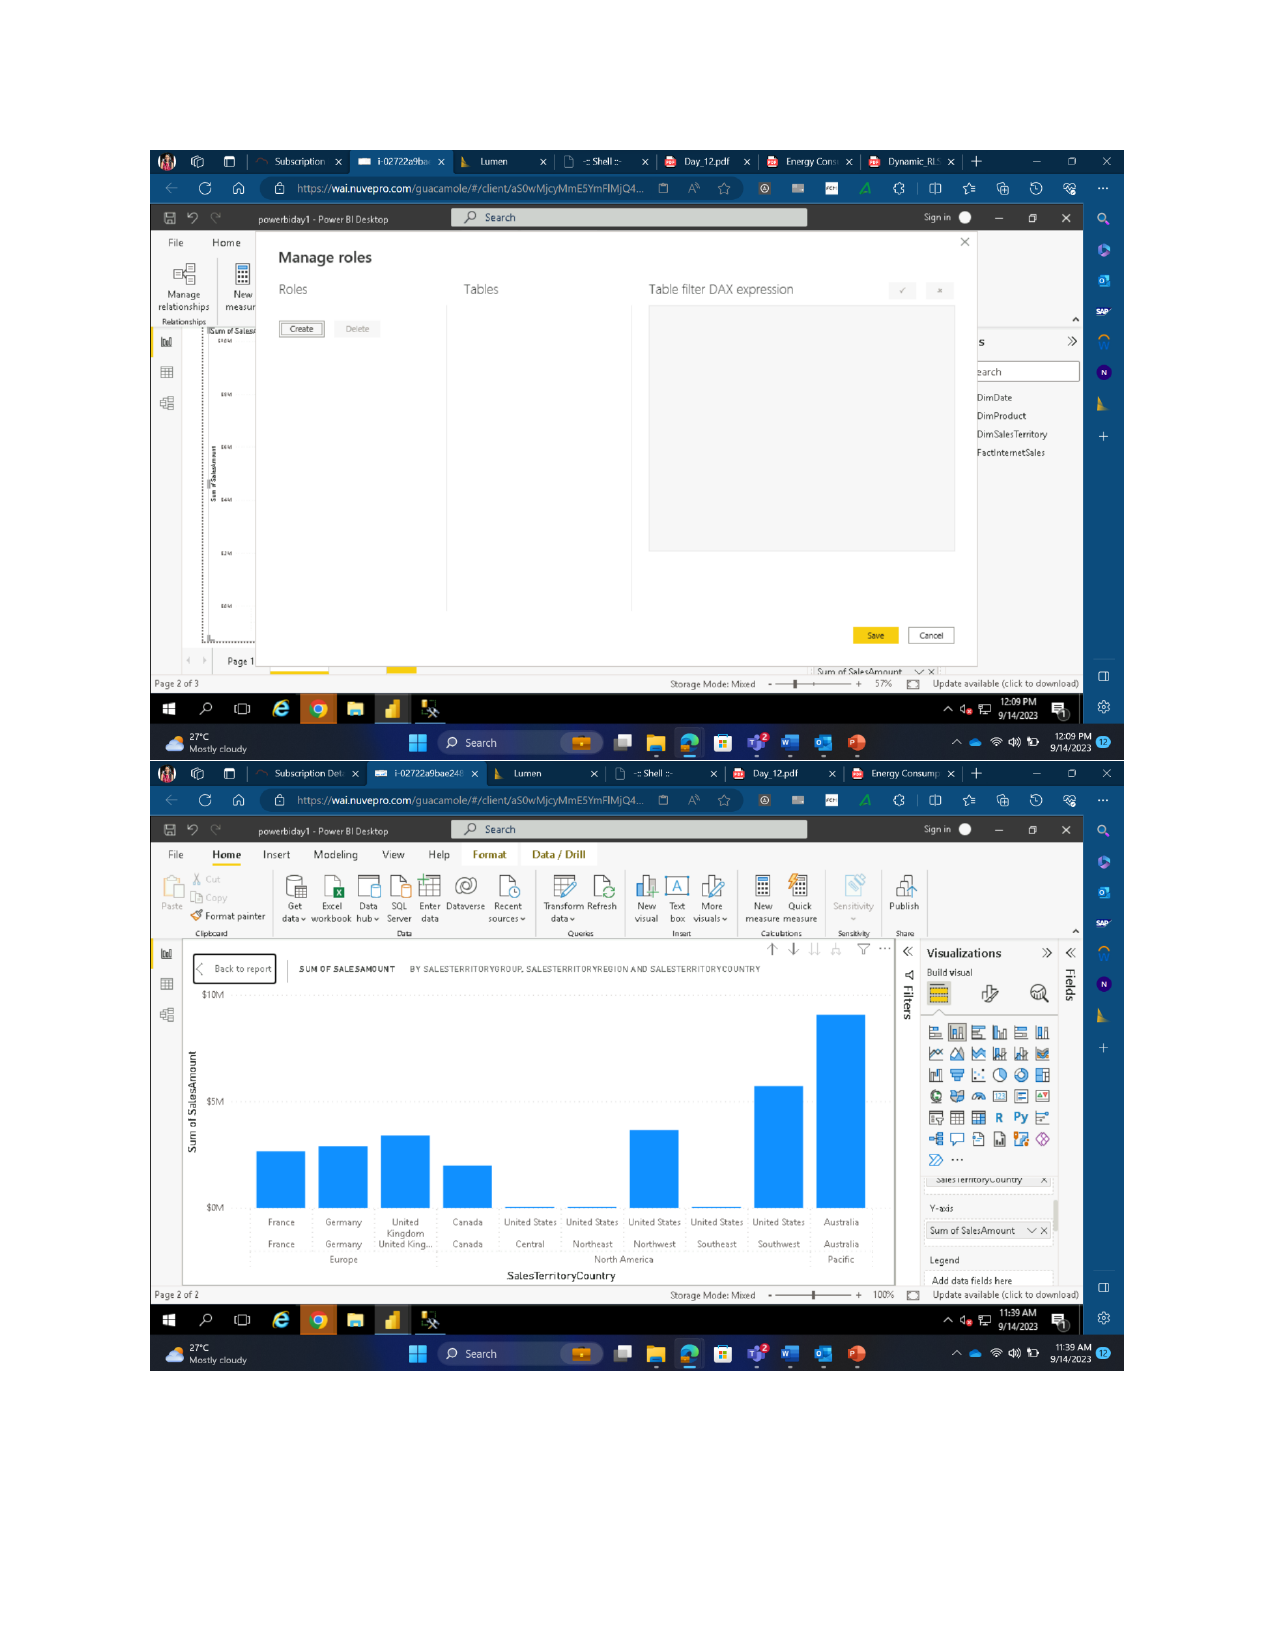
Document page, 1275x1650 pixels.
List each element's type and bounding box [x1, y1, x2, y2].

picture [150, 150, 1124, 760]
picture [150, 761, 1124, 1371]
